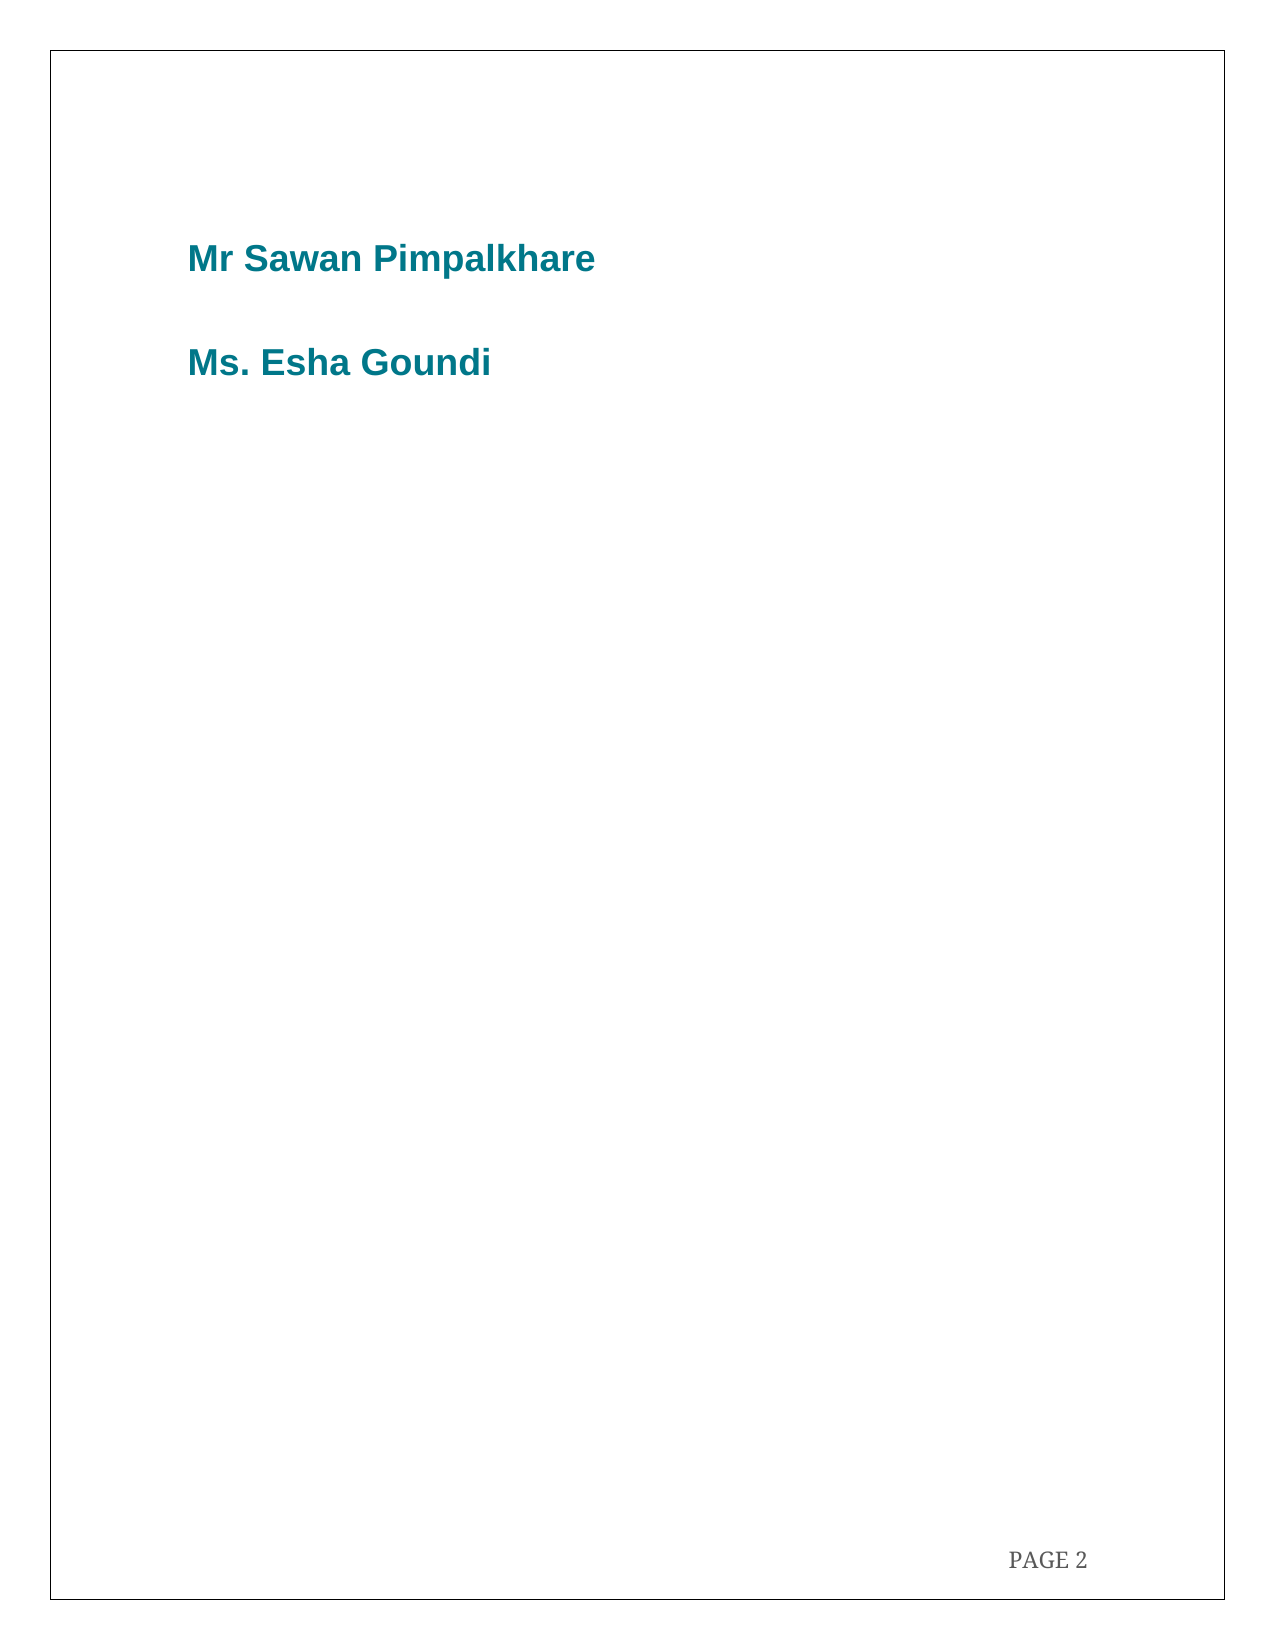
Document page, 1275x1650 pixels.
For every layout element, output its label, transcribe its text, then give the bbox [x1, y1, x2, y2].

subtitle Ms. Esha Goundi [187, 340, 1087, 383]
subtitle Mr Sawan Pimpalkhare [187, 236, 1087, 279]
